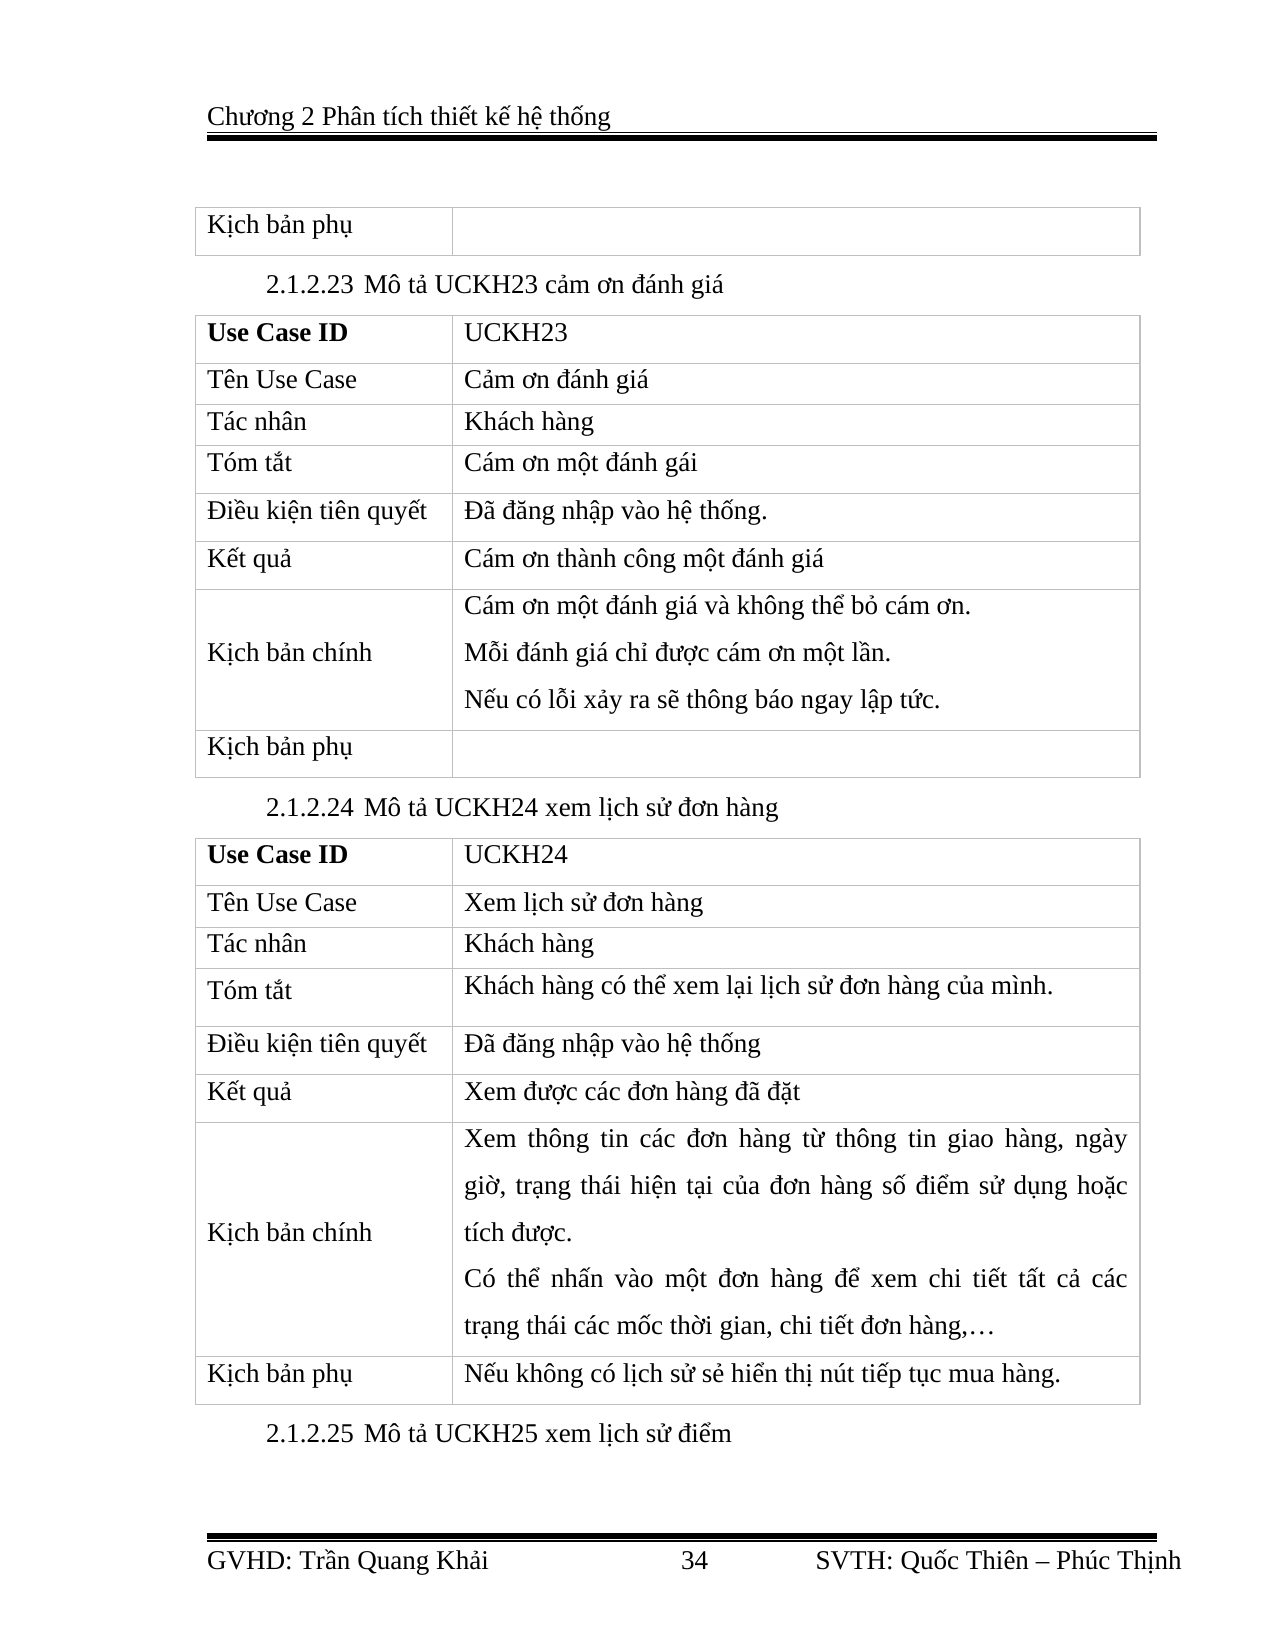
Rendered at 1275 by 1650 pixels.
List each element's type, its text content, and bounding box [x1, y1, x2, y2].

table_cell Xem được các đơn hàng đã đặt [453, 1075, 1139, 1122]
table_cell Kịch bản phụ [196, 208, 452, 254]
table_cell Kịch bản chính [196, 590, 452, 729]
table_cell Điều kiện tiên quyết [196, 1027, 452, 1074]
table_header Use Case ID [196, 839, 452, 885]
table_cell [453, 208, 1139, 254]
table_cell Khách hàng có thể xem lại lịch sử đơn hàng của mình. [453, 969, 1139, 1026]
table_cell Kịch bản chính [196, 1123, 452, 1356]
table_cell Cám ơn thành công một đánh giá [453, 542, 1139, 588]
table_cell Tóm tắt [196, 446, 452, 493]
table_cell Điều kiện tiên quyết [196, 494, 452, 541]
table_cell Tóm tắt [196, 969, 452, 1026]
table_header UCKH24 [453, 839, 1139, 885]
table_cell Nếu không có lịch sử sẻ hiển thị nút tiếp tục mua hàng. [453, 1357, 1139, 1404]
table_cell Tên Use Case [196, 886, 452, 927]
table_cell Xem lịch sử đơn hàng [453, 886, 1139, 927]
table_cell Kết quả [196, 1075, 452, 1122]
table_cell Đã đăng nhập vào hệ thống [453, 1027, 1139, 1074]
table_cell [453, 731, 1139, 777]
table_cell Khách hàng [453, 928, 1139, 968]
table_header Use Case ID [196, 316, 452, 362]
table_cell Kịch bản phụ [196, 731, 452, 777]
table_cell Đã đăng nhập vào hệ thống. [453, 494, 1139, 541]
table_cell Tác nhân [196, 928, 452, 968]
list Mô tả UCKH25 xem lịch sử điểm [266, 1417, 1157, 1448]
table_cell Xem thông tin các đơn hàng từ thông tin giao hàng, ngày giờ, trạng thái hiện tại của đơn hàng số điểm sử dụng hoặc tích được. Có thể nhấn vào một đơn hàng để xem chi tiết tất cả các trạng thái các mốc thời gian, chi tiết đơn hàng,… [453, 1123, 1139, 1356]
table_cell Cám ơn một đánh giá và không thể bỏ cám ơn. Mỗi đánh giá chỉ được cám ơn một lần. Nếu có lỗi xảy ra sẽ thông báo ngay lập tức. [453, 590, 1139, 729]
table_cell Cảm ơn đánh giá [453, 364, 1139, 404]
table_cell Tác nhân [196, 405, 452, 445]
table_header UCKH23 [453, 316, 1139, 362]
table_cell Kịch bản phụ [196, 1357, 452, 1404]
table_cell Kết quả [196, 542, 452, 588]
table_cell Tên Use Case [196, 364, 452, 404]
list Mô tả UCKH23 cảm ơn đánh giá [266, 268, 1157, 299]
table_cell Cám ơn một đánh gái [453, 446, 1139, 493]
table_cell Khách hàng [453, 405, 1139, 445]
list Mô tả UCKH24 xem lịch sử đơn hàng [266, 791, 1157, 822]
